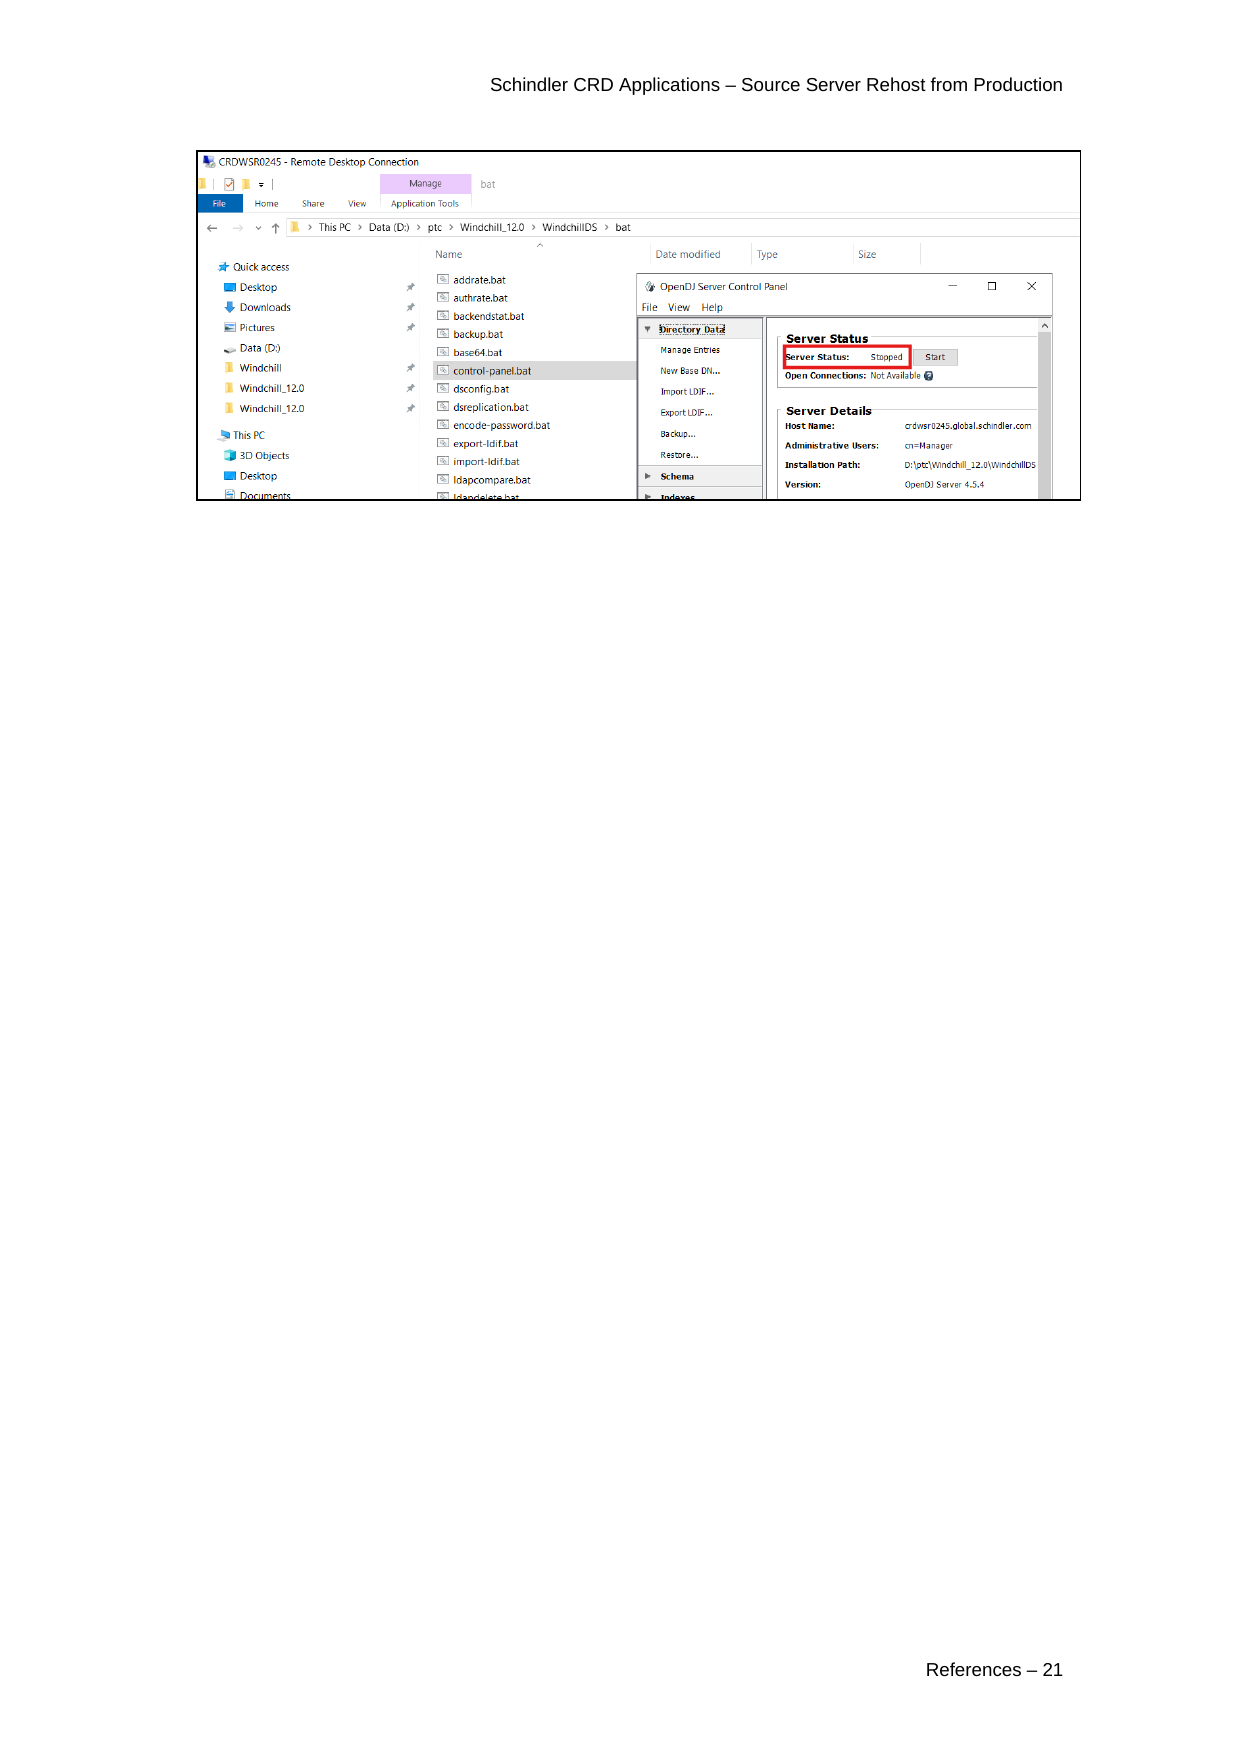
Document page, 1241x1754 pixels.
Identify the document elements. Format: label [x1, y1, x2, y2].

picture [198, 152, 1080, 499]
